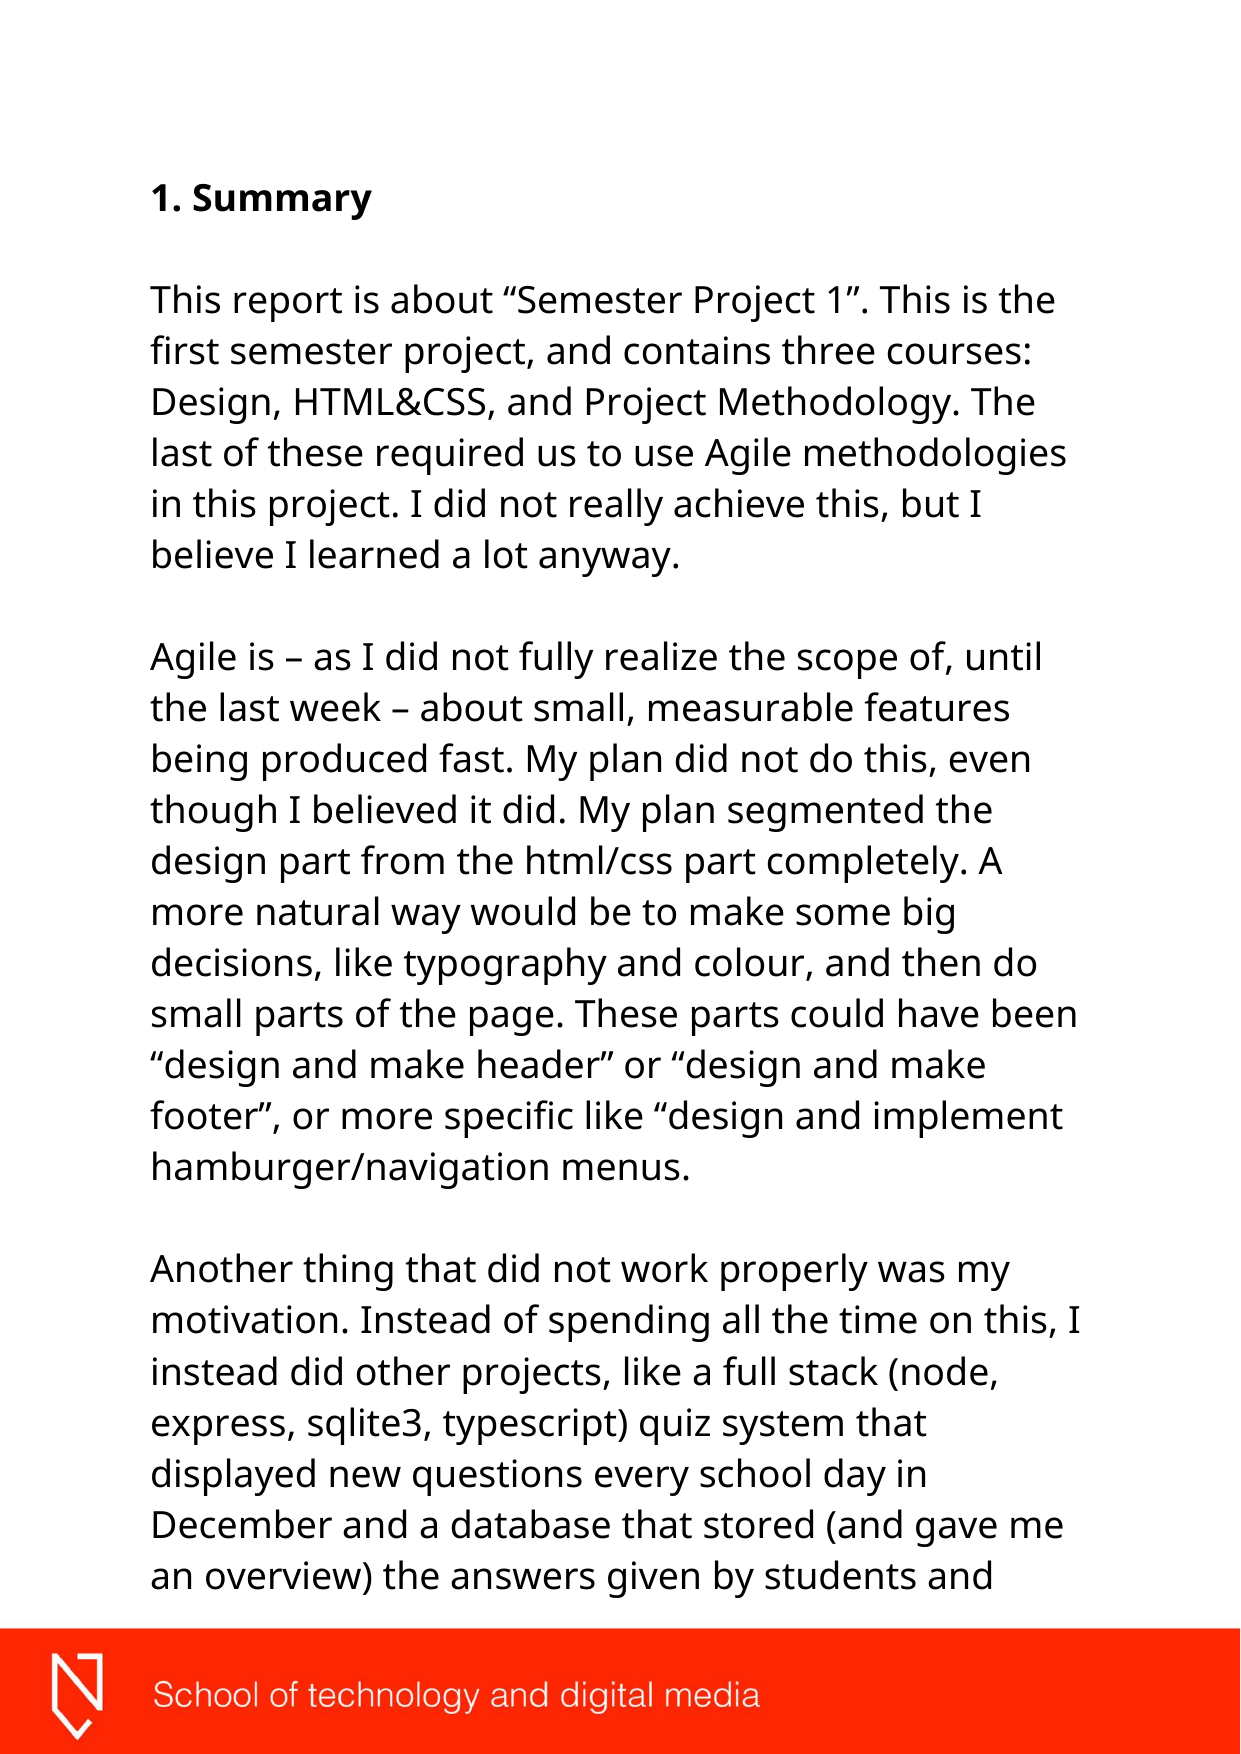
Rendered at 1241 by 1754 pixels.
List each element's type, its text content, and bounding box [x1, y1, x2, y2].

text Agile is – as I did not fully realize the scope of, until the last week – about small, measurable features being produced fast. My plan did not do this, even though I believed it did. My plan segmented the design part from the html/css part completely. A more natural way would be to make some big decisions, like typography and colour, and then do small parts of the page. These parts could have been “design and make header” or “design and make footer”, or more specific like “design and implement hamburger/navigation menus. [150, 630, 1090, 1192]
picture [0, 1618, 1241, 1754]
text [150, 1243, 1090, 1600]
subtitle 1. Summary [150, 171, 1090, 222]
text This report is about “Semester Project 1”. This is the first semester project, and contains three courses: Design, HTML&CSS, and Project Methodology. The last of these required us to use Agile methodologies in this project. I did not really achieve this, but I believe I learned a lot anyway. [150, 273, 1090, 579]
